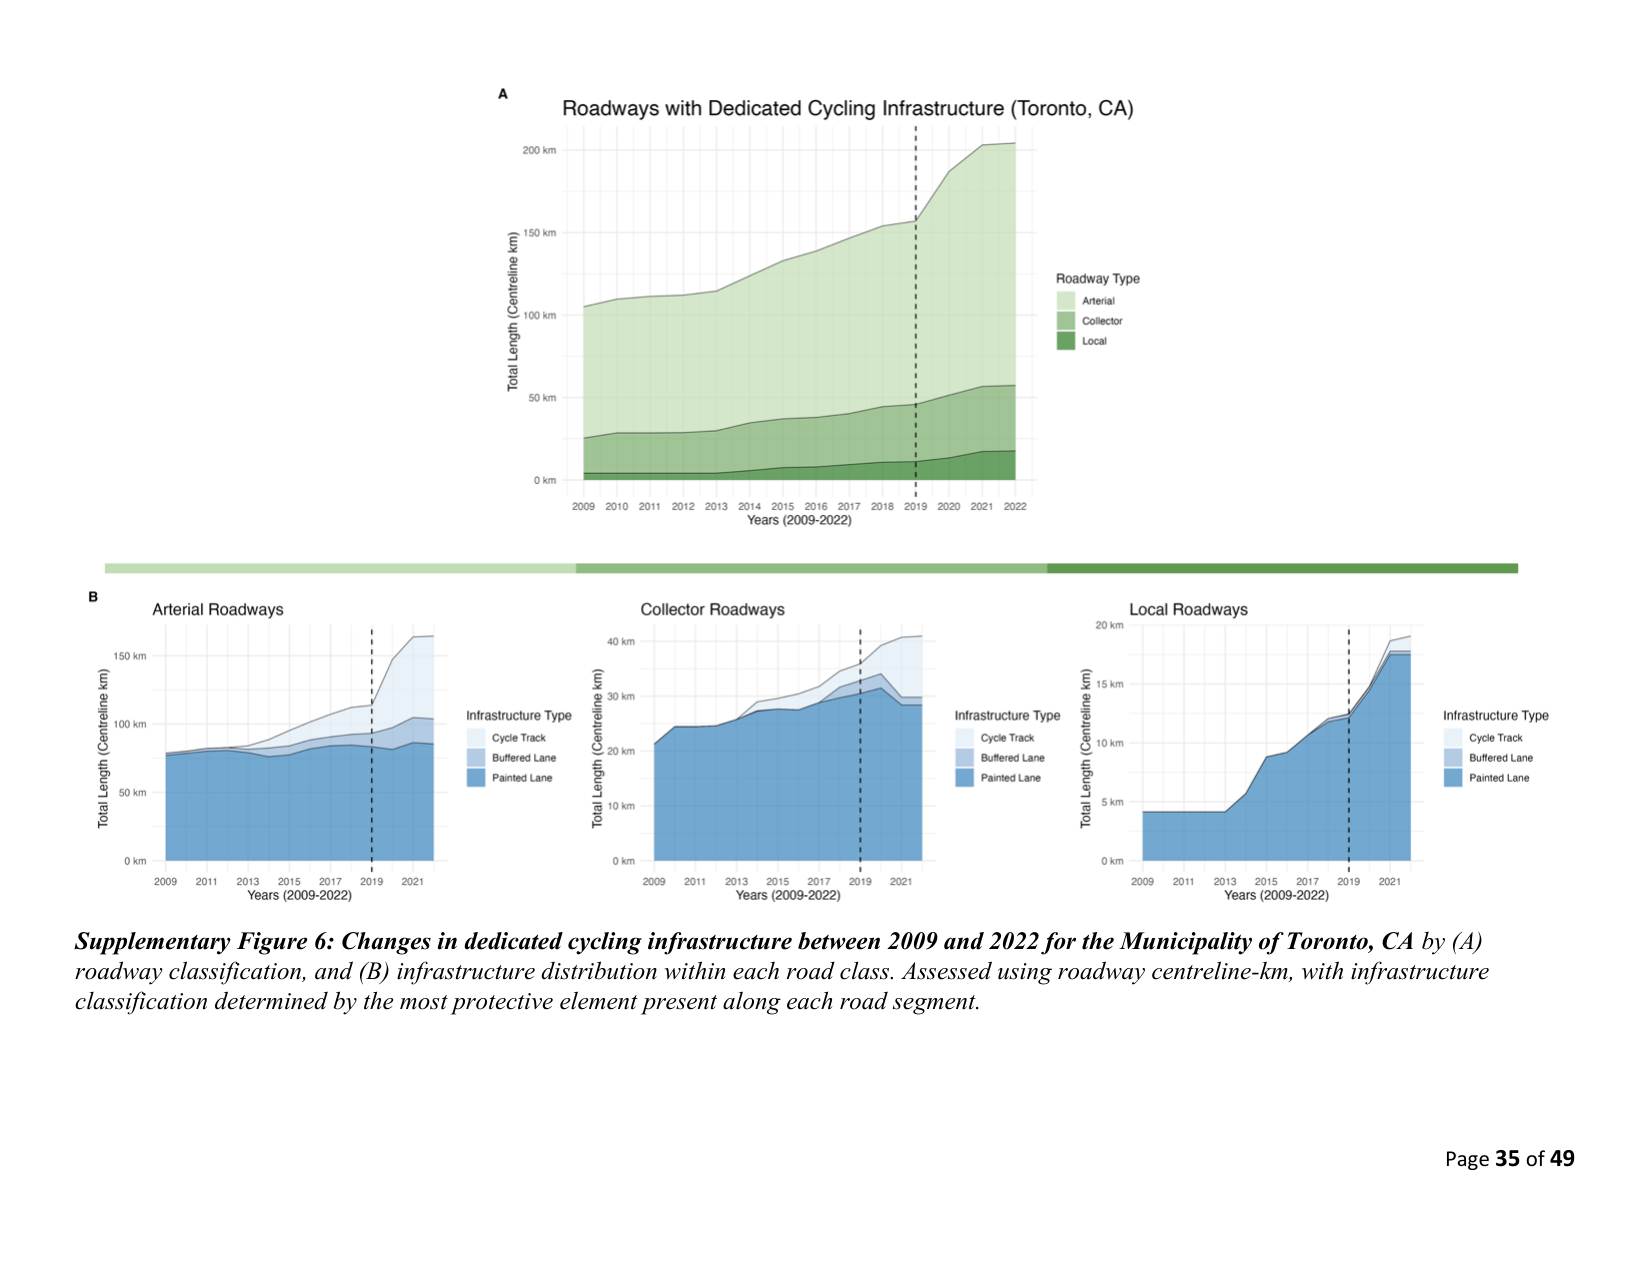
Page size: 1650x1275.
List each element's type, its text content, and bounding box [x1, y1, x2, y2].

text Supplementary Figure 6: Changes in dedicated cycling infrastructure between 2009 and 2022 for the Municipality of Toronto, CA by (A) roadway classification, and (B) infrastructure distribution within each road class. Assessed using roadway centreline-km, with infrastructure classification determined by the most protective element present along each road segment. [75, 927, 1575, 1015]
picture [75, 75, 1575, 909]
